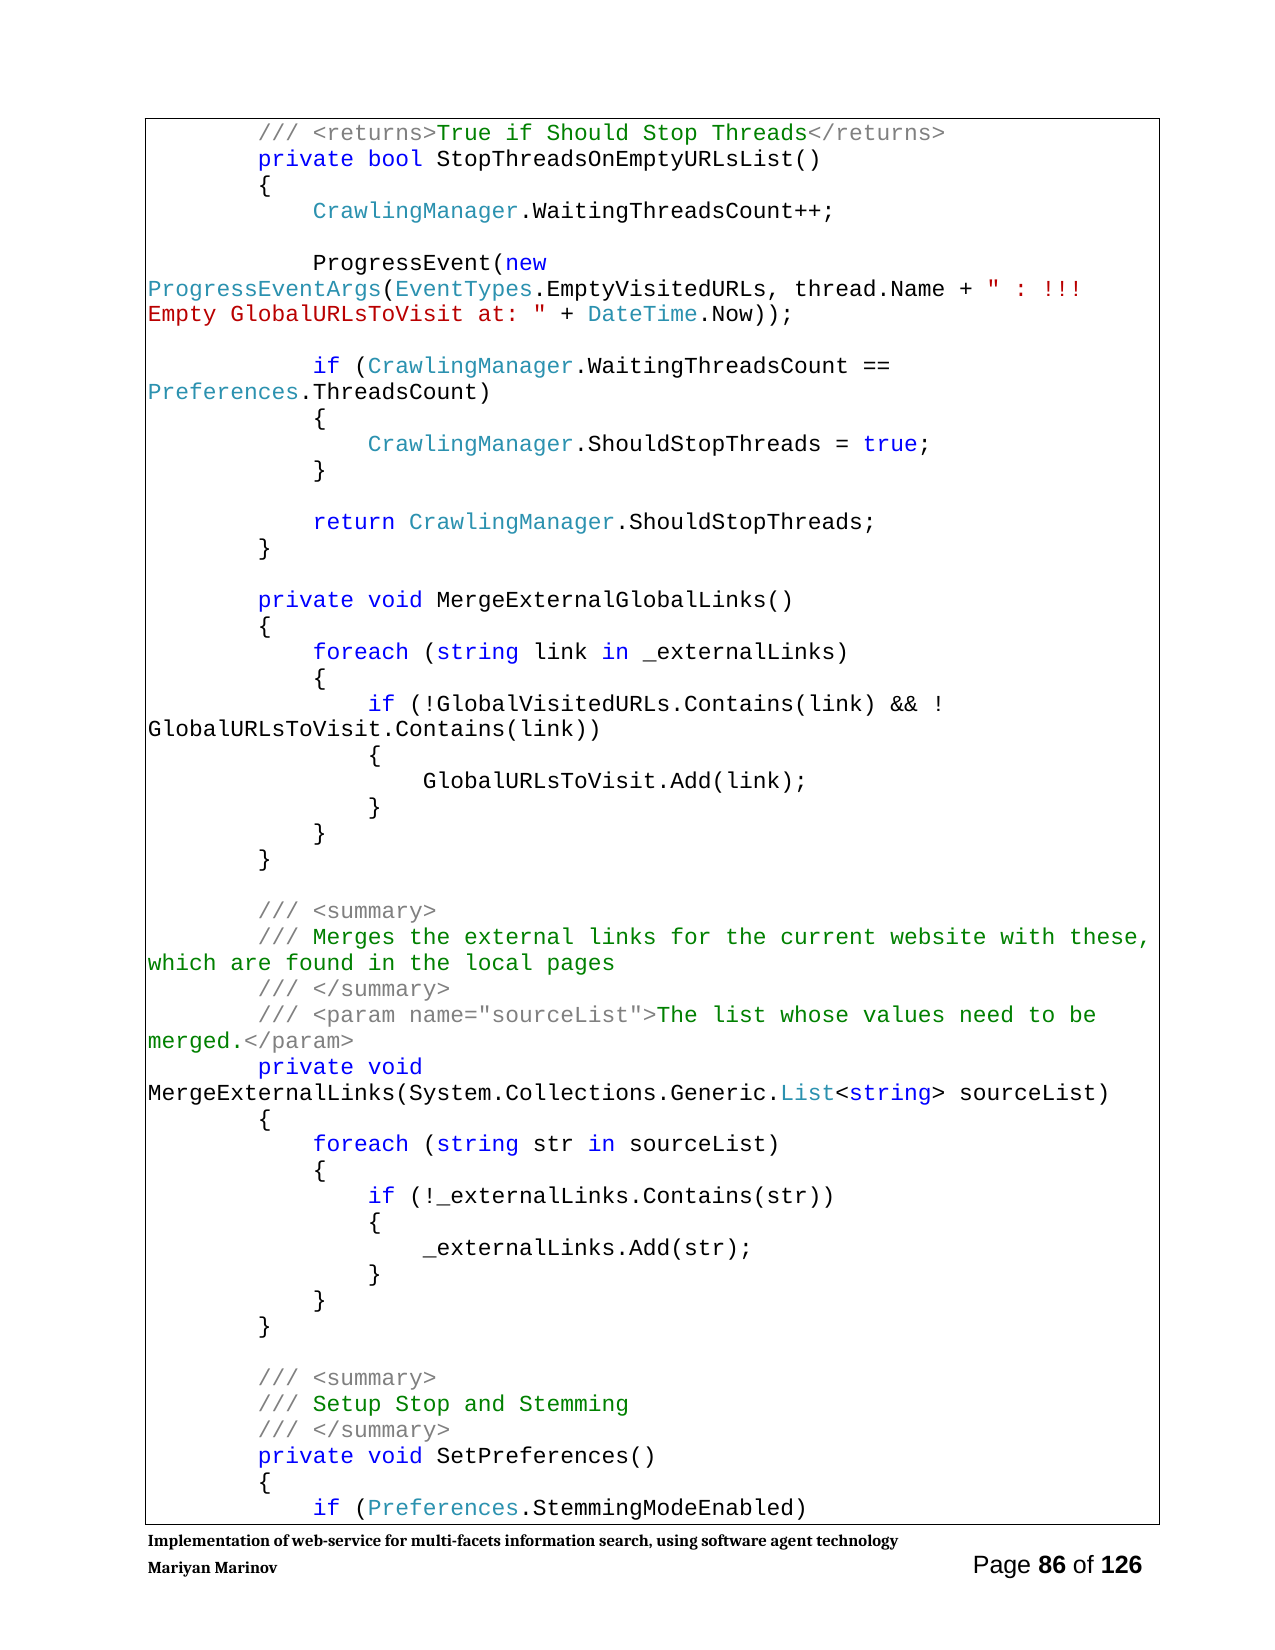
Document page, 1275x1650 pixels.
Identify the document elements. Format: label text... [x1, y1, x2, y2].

text { [148, 407, 1157, 432]
text } [148, 796, 1157, 822]
text return CrawlingManager.ShouldStopThreads; [148, 510, 1157, 536]
text if (CrawlingManager.WaitingThreadsCount == Preferences.ThreadsCount) [148, 355, 1157, 407]
text { [148, 1159, 1157, 1185]
text GlobalURLsToVisit.Add(link); [148, 770, 1157, 796]
text { [148, 744, 1157, 770]
text } [148, 1314, 1157, 1340]
text foreach (string link in _externalLinks) [148, 640, 1157, 666]
text private void SetPreferences() [148, 1444, 1157, 1470]
text } [148, 822, 1157, 847]
text /// Merges the external links for the current website with these, which are found in the local pages [148, 925, 1157, 977]
text /// <summary> [148, 1366, 1157, 1392]
text { [148, 173, 1157, 199]
text } [148, 536, 1157, 562]
text /// <returns>True if Should Stop Threads</returns> [146, 119, 1159, 147]
text _externalLinks.Add(str); [148, 1237, 1157, 1262]
text /// Setup Stop and Stemming [148, 1392, 1157, 1418]
text /// </summary> [148, 977, 1157, 1003]
text /// </summary> [148, 1418, 1157, 1444]
text CrawlingManager.WaitingThreadsCount++; [148, 199, 1157, 225]
text { [148, 1107, 1157, 1133]
text } [148, 1288, 1157, 1314]
text /// <summary> [148, 899, 1157, 925]
text ProgressEvent(new ProgressEventArgs(EventTypes.EmptyVisitedURLs, thread.Name + " : !!! Empty GlobalURLsToVisit at: " + DateTime.Now)); [148, 251, 1157, 329]
text if (Preferences.StemmingModeEnabled) [146, 1493, 1159, 1524]
text private void MergeExternalLinks(System.Collections.Generic.List<string> sourceList) [148, 1055, 1157, 1107]
text { [148, 1211, 1157, 1237]
text if (!GlobalVisitedURLs.Contains(link) && !GlobalURLsToVisit.Contains(link)) [148, 692, 1157, 744]
text { [148, 666, 1157, 692]
text private void MergeExternalGlobalLinks() [148, 588, 1157, 614]
text { [148, 614, 1157, 640]
text /// <param name="sourceList">The list whose values need to be merged.</param> [148, 1003, 1157, 1055]
text if (!_externalLinks.Contains(str)) [148, 1185, 1157, 1211]
text } [148, 458, 1157, 484]
text private bool StopThreadsOnEmptyURLsList() [148, 147, 1157, 173]
text foreach (string str in sourceList) [148, 1133, 1157, 1159]
text } [148, 1262, 1157, 1288]
text CrawlingManager.ShouldStopThreads = true; [148, 432, 1157, 458]
text } [148, 847, 1157, 873]
text { [148, 1470, 1157, 1493]
